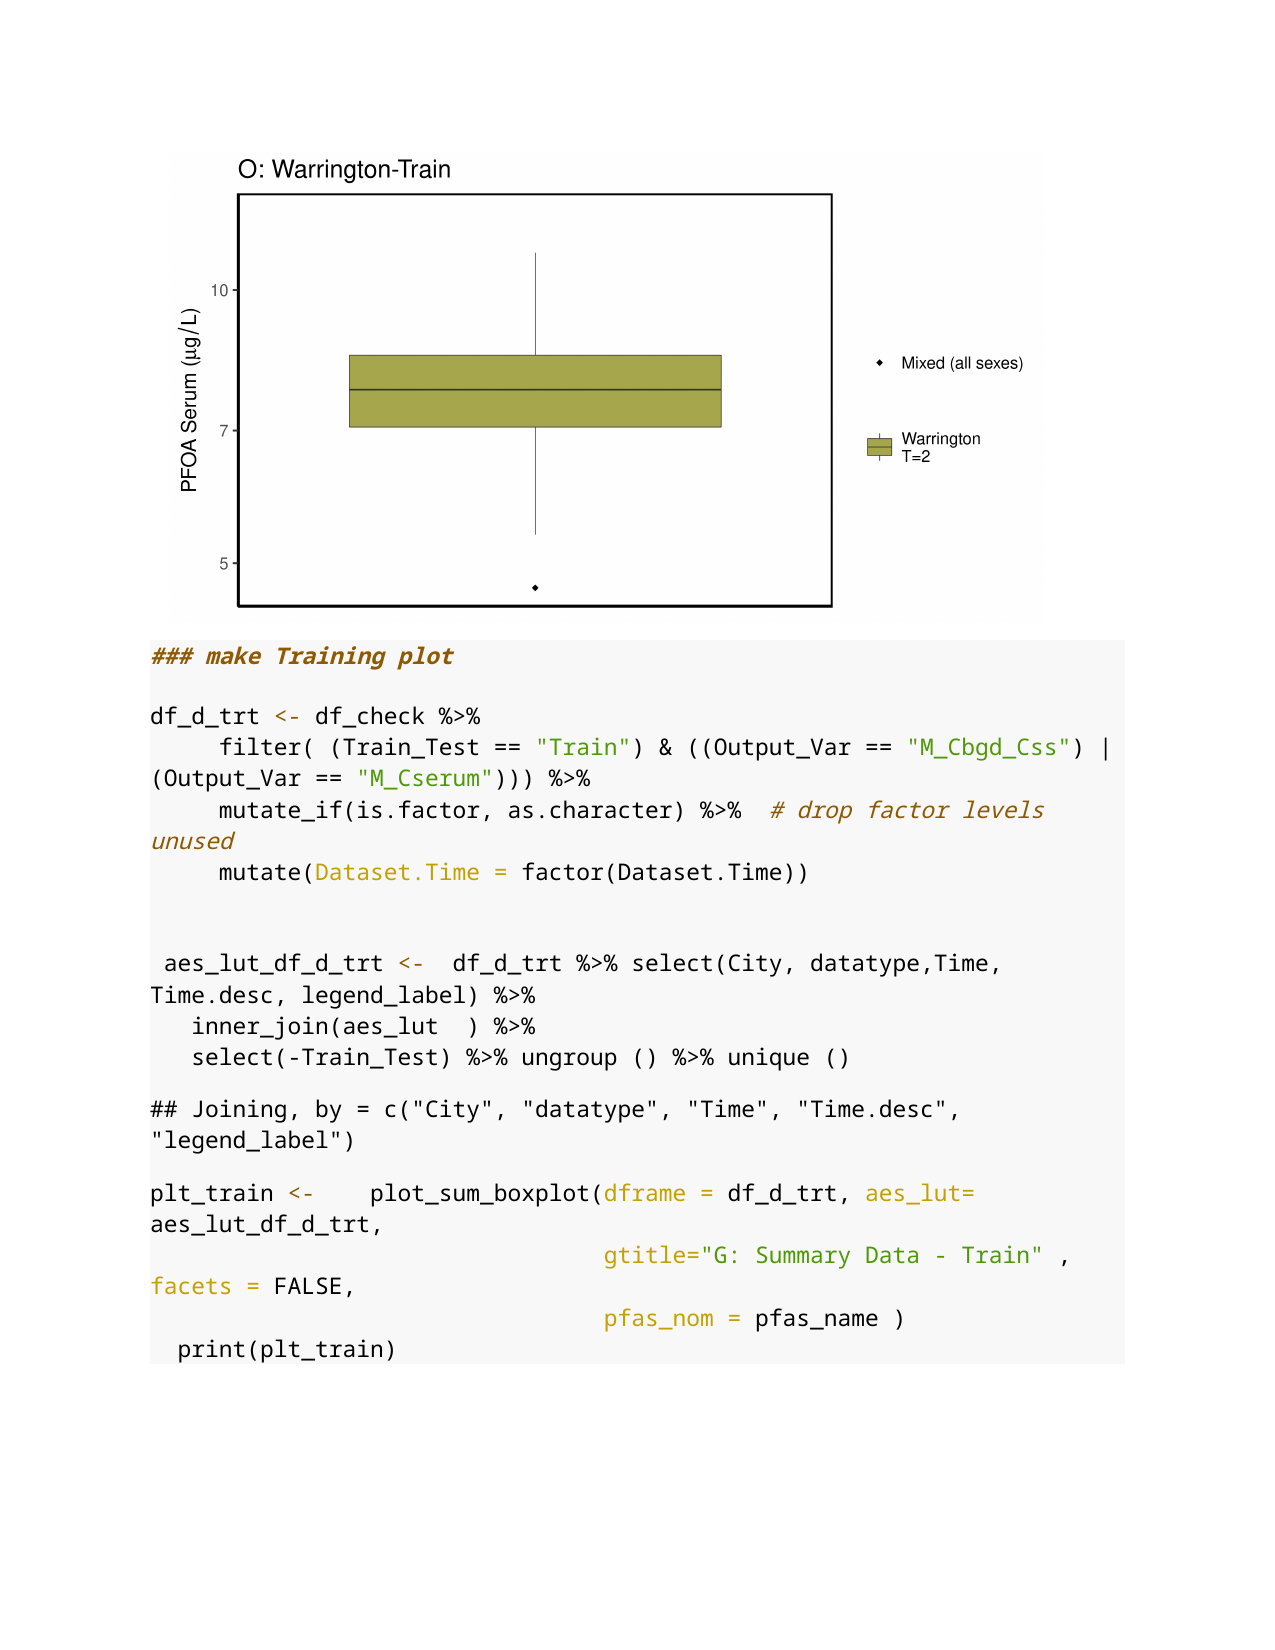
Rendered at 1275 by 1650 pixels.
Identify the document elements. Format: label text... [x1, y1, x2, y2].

text plt_train <- plot_sum_boxplot(dframe = df_d_trt, aes_lut= aes_lut_df_d_trt, gtitle="G: Summary Data - Train" , facets = FALSE, pfas_nom = pfas_name ) print(plt_train) [356, 1177, 1125, 1364]
picture [168, 150, 1044, 622]
text ## Joining, by = c("City", "datatype", "Time", "Time.desc", "legend_label") [150, 1093, 1125, 1156]
text ### make Training plot df_d_trt <- df_check %>% filter( (Train_Test == "Train") & ((Output_Var == "M_Cbgd_Css") | (Output_Var == "M_Cserum"))) %>% mutate_if(is.factor, as.character) %>% # drop factor levels unused mutate(Dataset.Time = factor(Dataset.Time)) aes_lut_df_d_trt <- df_d_trt %>% select(City, datatype,Time, Time.desc, legend_label) %>% inner_join(aes_lut ) %>% select(-Train_Test) %>% ungroup () %>% unique () [150, 640, 1125, 1072]
